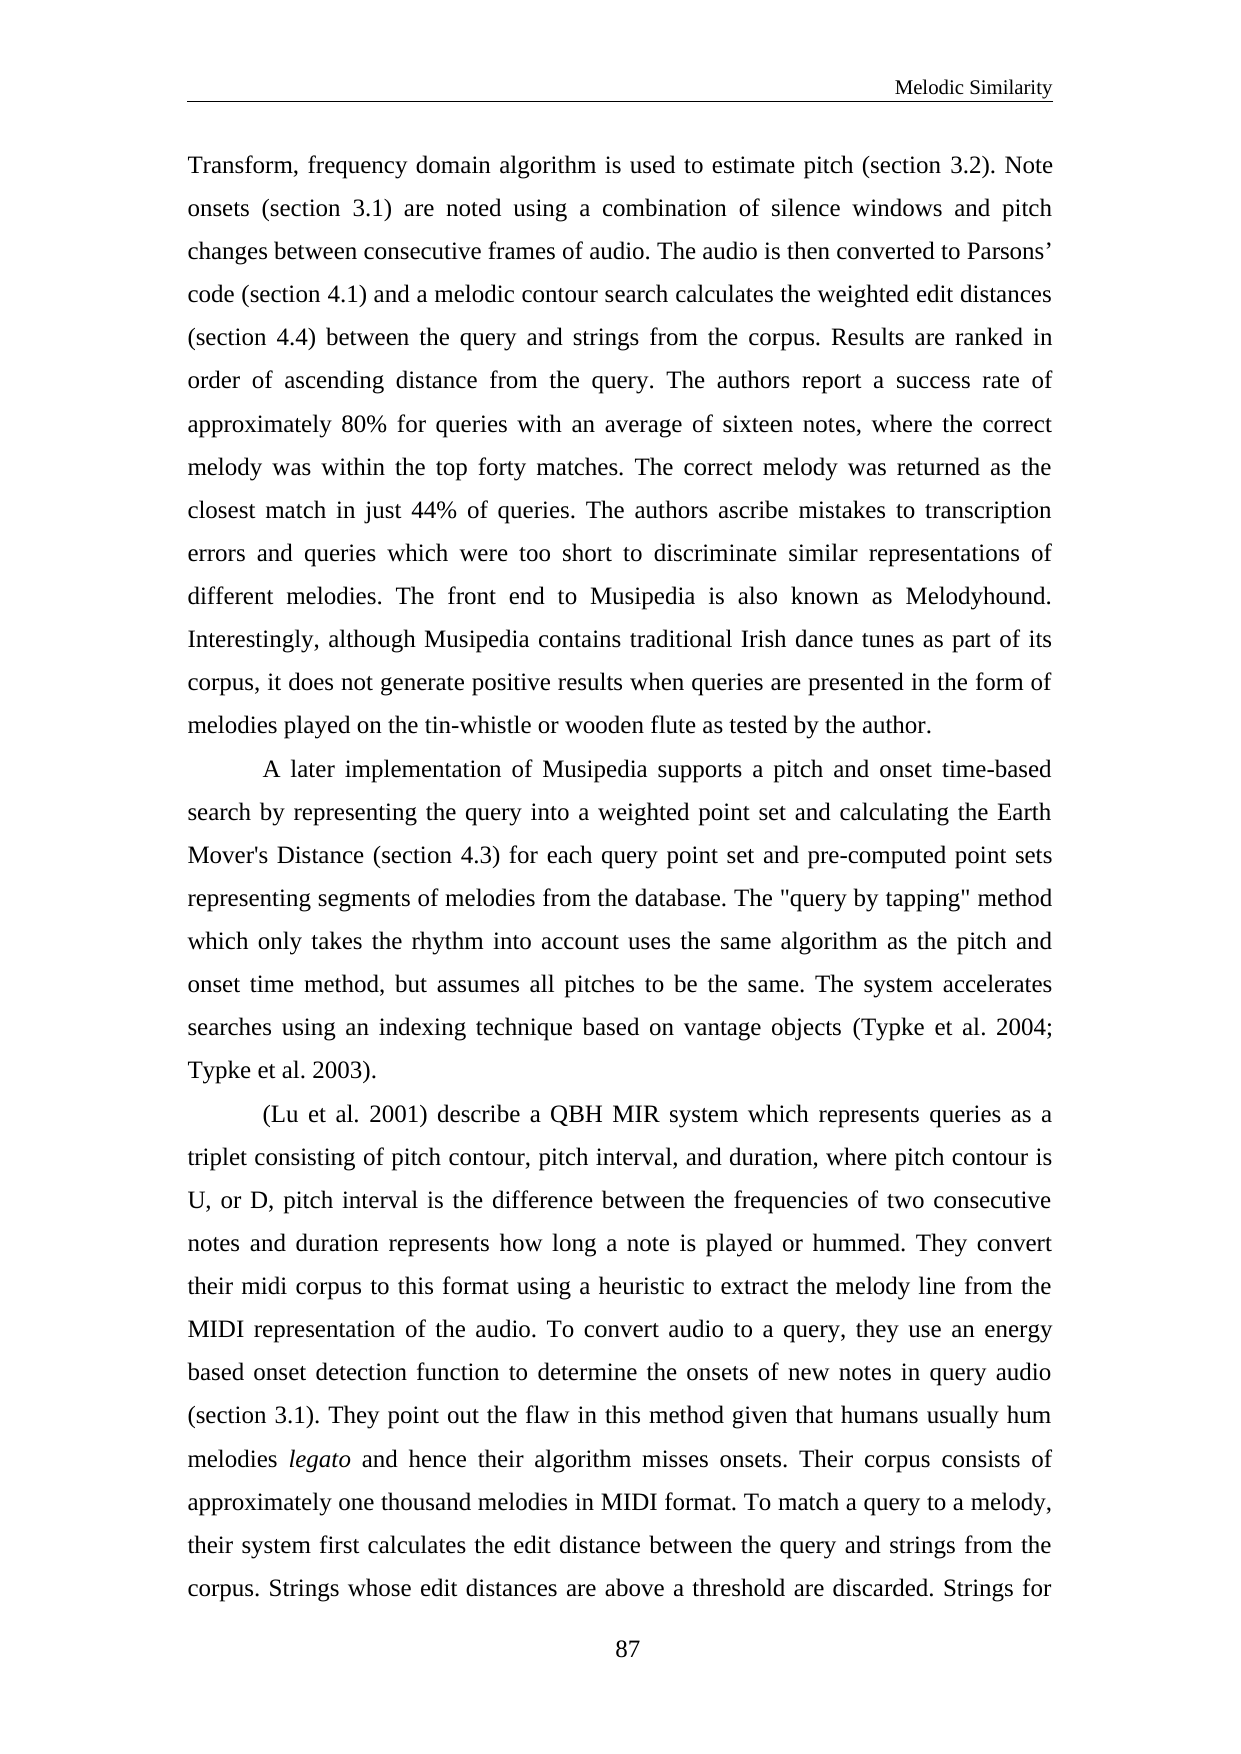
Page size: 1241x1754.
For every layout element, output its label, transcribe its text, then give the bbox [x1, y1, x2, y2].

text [187, 150, 1053, 739]
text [187, 1099, 1053, 1602]
text A later implementation of Musipedia supports a pitch and onset time-based search by representing the query into a weighted point set and calculating the Earth Mover's Distance (section 4.3) for each query point set and pre-computed point sets representing segments of melodies from the database. The "query by tapping" method which only takes the rhythm into account uses the same algorithm as the pitch and onset time method, but assumes all pitches to be the same. The system accelerates searches using an indexing technique based on vantage objects (Typke et al. 2004; Typke et al. 2003). [187, 754, 1053, 1084]
